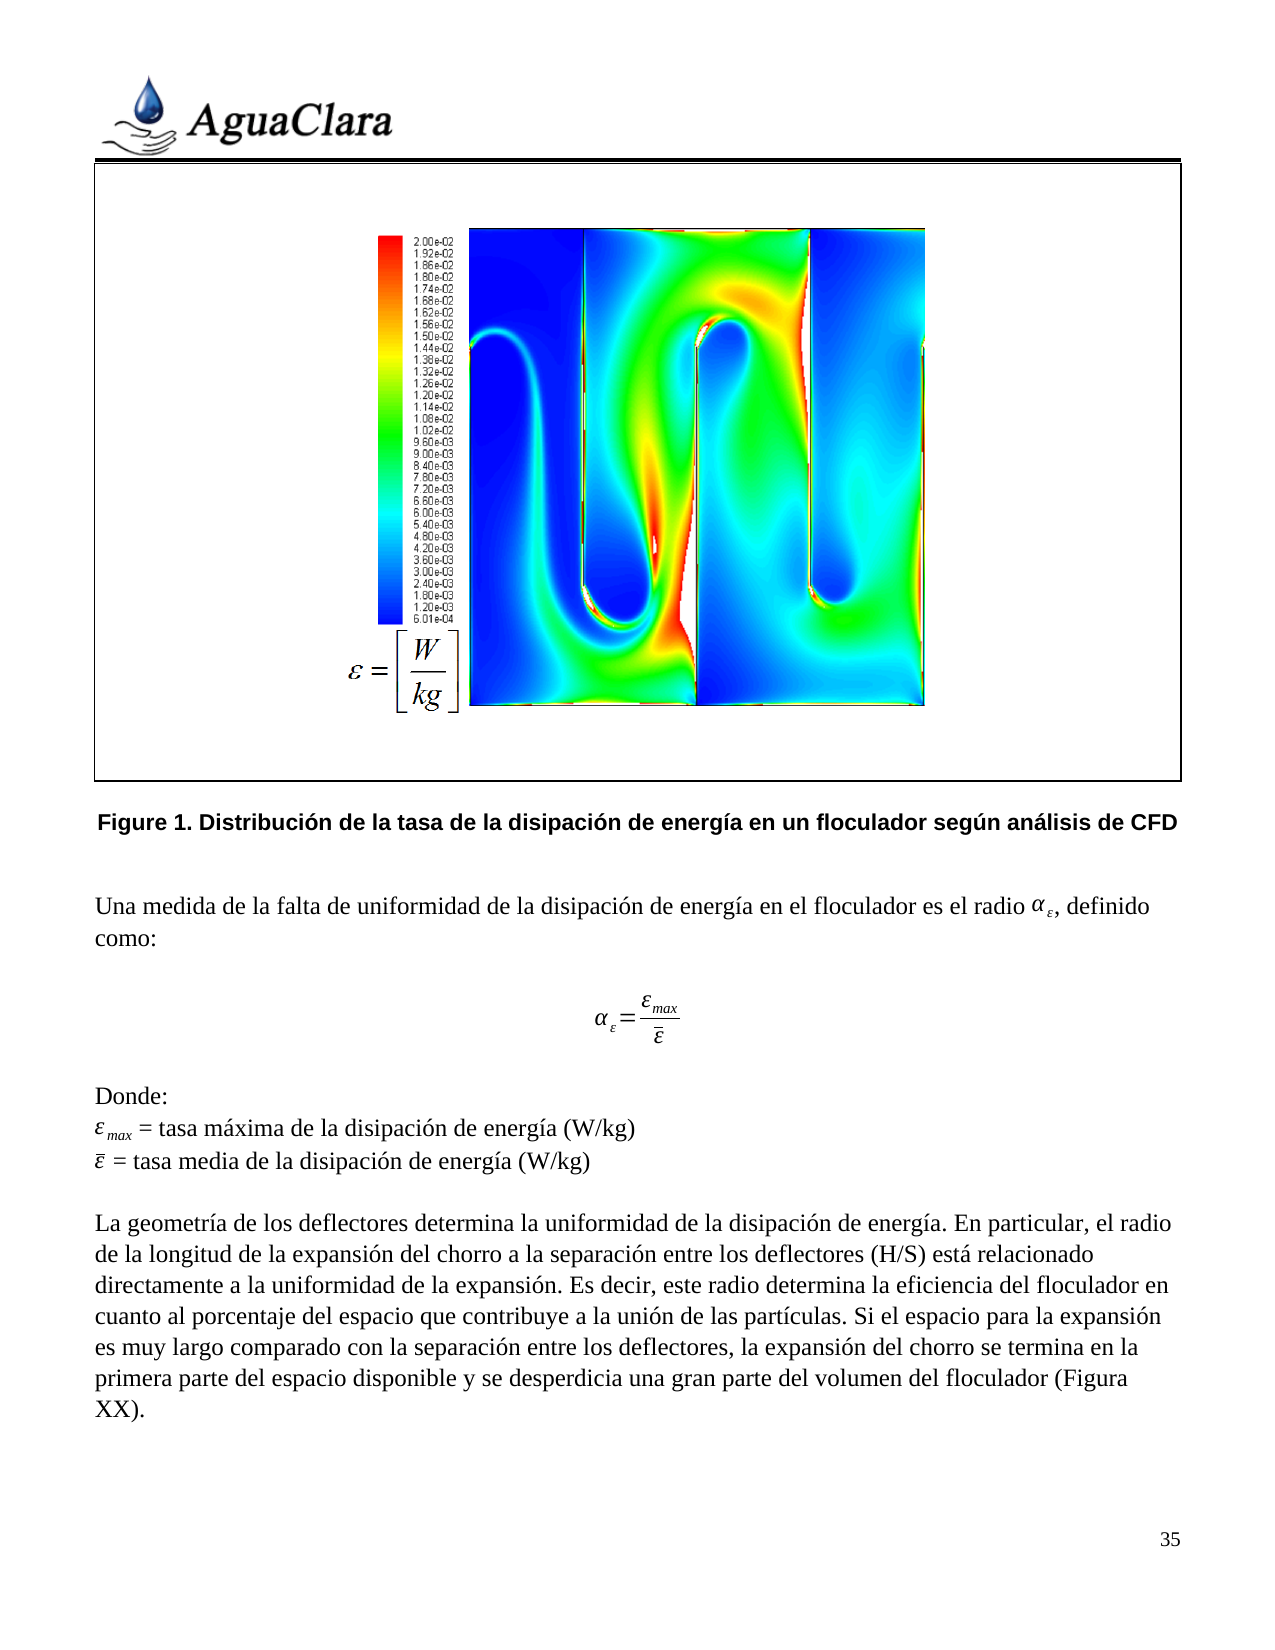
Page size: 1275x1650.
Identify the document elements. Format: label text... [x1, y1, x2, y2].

text = tasa máxima de la disipación de energía (W/kg) [94, 1112, 1181, 1144]
text Donde: [94, 1081, 1181, 1110]
picture [325, 219, 950, 723]
text La geometría de los deflectores determina la uniformidad de la disipación de energía. En particular, el radio de la longitud de la expansión del chorro a la separación entre los deflectores (H/S) está relacionado directamente a la uniformidad de la expansión. Es decir, este radio determina la eficiencia del floculador en cuanto al porcentaje del espacio que contribuye a la unión de las partículas. Si el espacio para la expansión es muy largo comparado con la separación entre los deflectores, la expansión del chorro se termina en la primera parte del espacio disponible y se desperdicia una gran parte del volumen del floculador (Figura XX). [94, 1208, 1181, 1423]
text Una medida de la falta de uniformidad de la disipación de energía en el floculador es el radio , definido como: [94, 889, 1181, 952]
text = tasa media de la disipación de energía (W/kg) [94, 1146, 1181, 1175]
text Figure 1. Distribución de la tasa de la disipación de energía en un floculador según análisis de CFD [94, 809, 1181, 836]
picture [94, 75, 412, 158]
